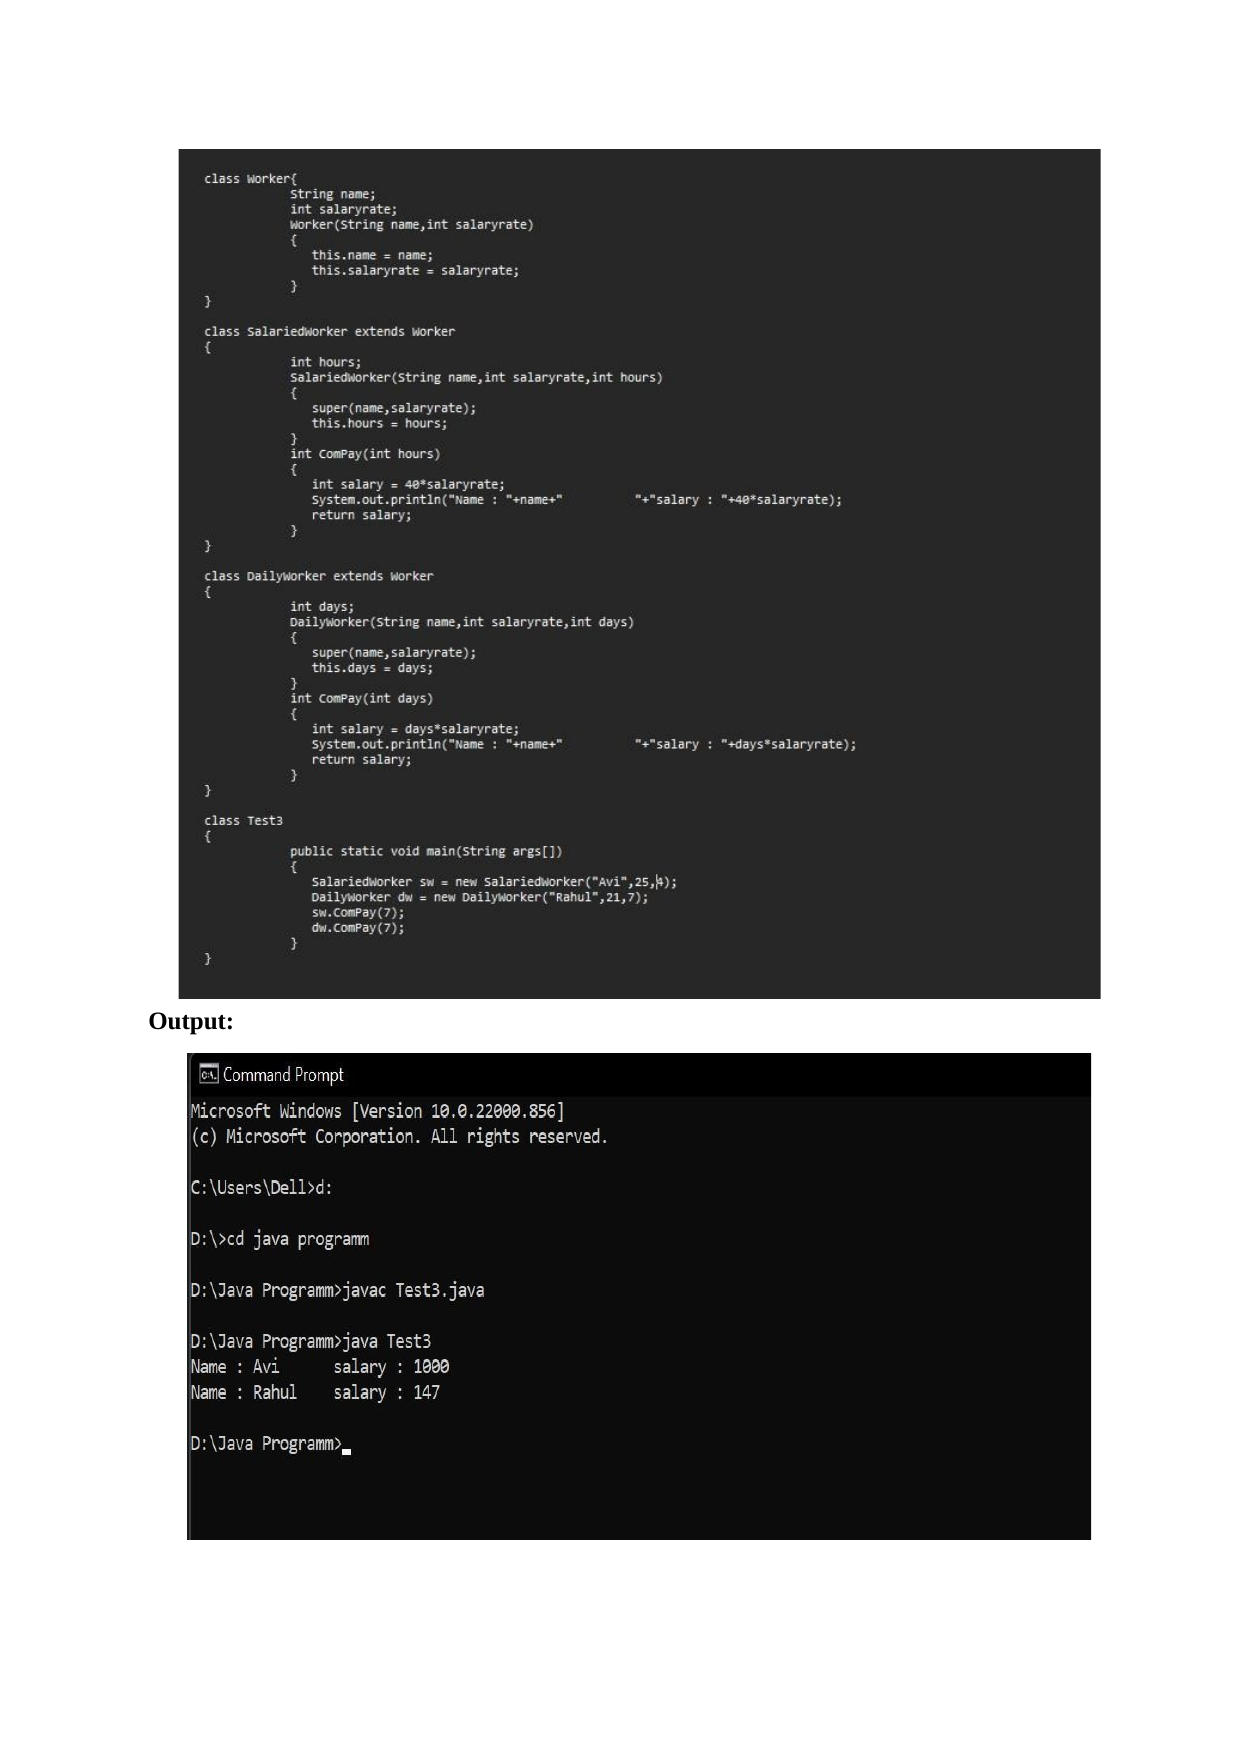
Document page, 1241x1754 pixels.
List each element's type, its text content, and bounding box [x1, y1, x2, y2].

picture [178, 149, 1101, 999]
text Output: [148, 1006, 1131, 1035]
picture [187, 1053, 1092, 1540]
